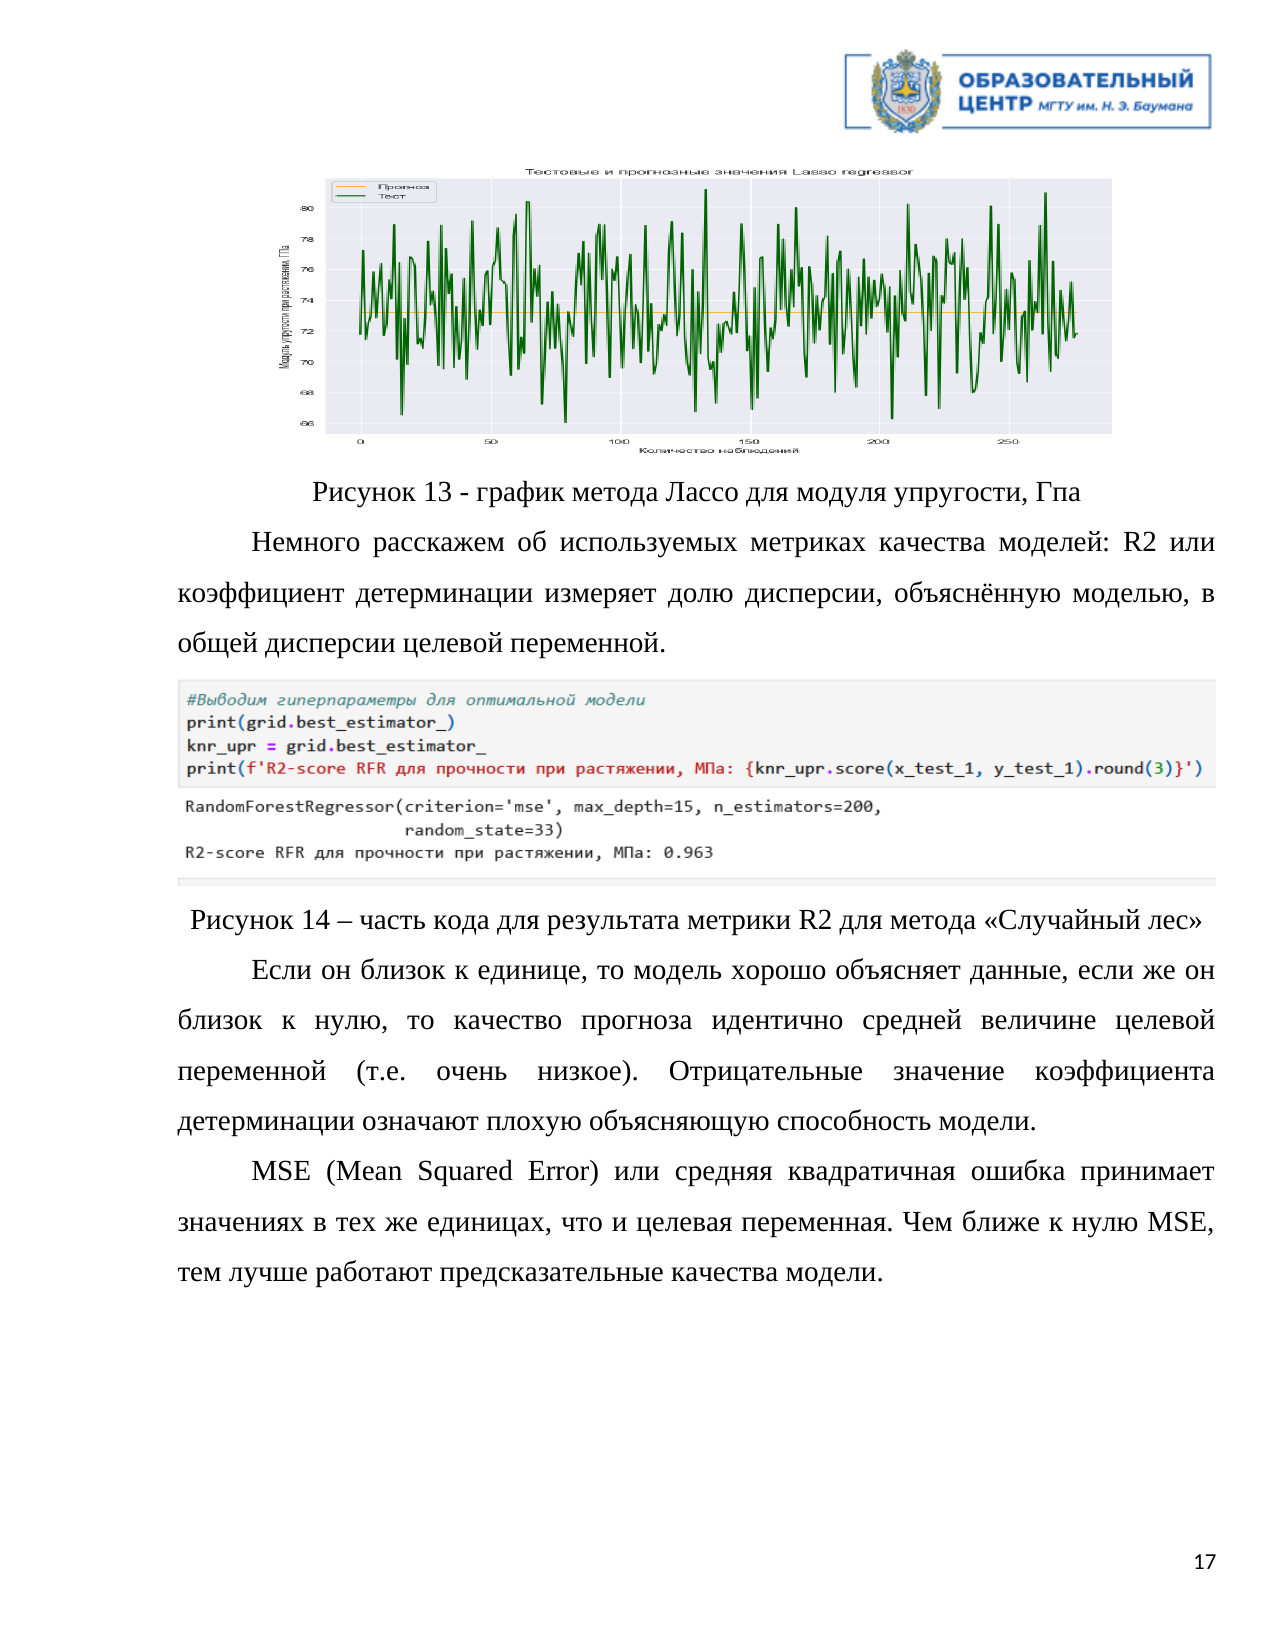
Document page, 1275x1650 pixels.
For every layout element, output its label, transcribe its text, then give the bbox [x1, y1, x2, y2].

text MSE (Mean Squared Error) или средняя квадратичная ошибка принимает значениях в тех же единицах, что и целевая переменная. Чем ближе к нулю MSE, тем лучше работают предсказательные качества модели. [177, 1153, 1216, 1288]
picture [814, 26, 1262, 149]
picture [177, 675, 1216, 886]
text Если он близок к единице, то модель хорошо объясняет данные, если же он близок к нулю, то качество прогноза идентично средней величине целевой переменной (т.е. очень низкое). Отрицательные значение коэффициента детерминации означают плохую объясняющую способность модели. [177, 952, 1216, 1137]
text Рисунок - график метода Лассо для модуля упругости, Гпа [177, 474, 1216, 508]
text Рисунок – часть кода для результата метрики R2 для метода «Случайный лес» [177, 902, 1216, 935]
text Немного расскажем об используемых метриках качества моделей: R2 или коэффициент детерминации измеряет долю дисперсии, объяснённую моделью, в общей дисперсии целевой переменной. [177, 524, 1216, 658]
picture [271, 165, 1122, 458]
